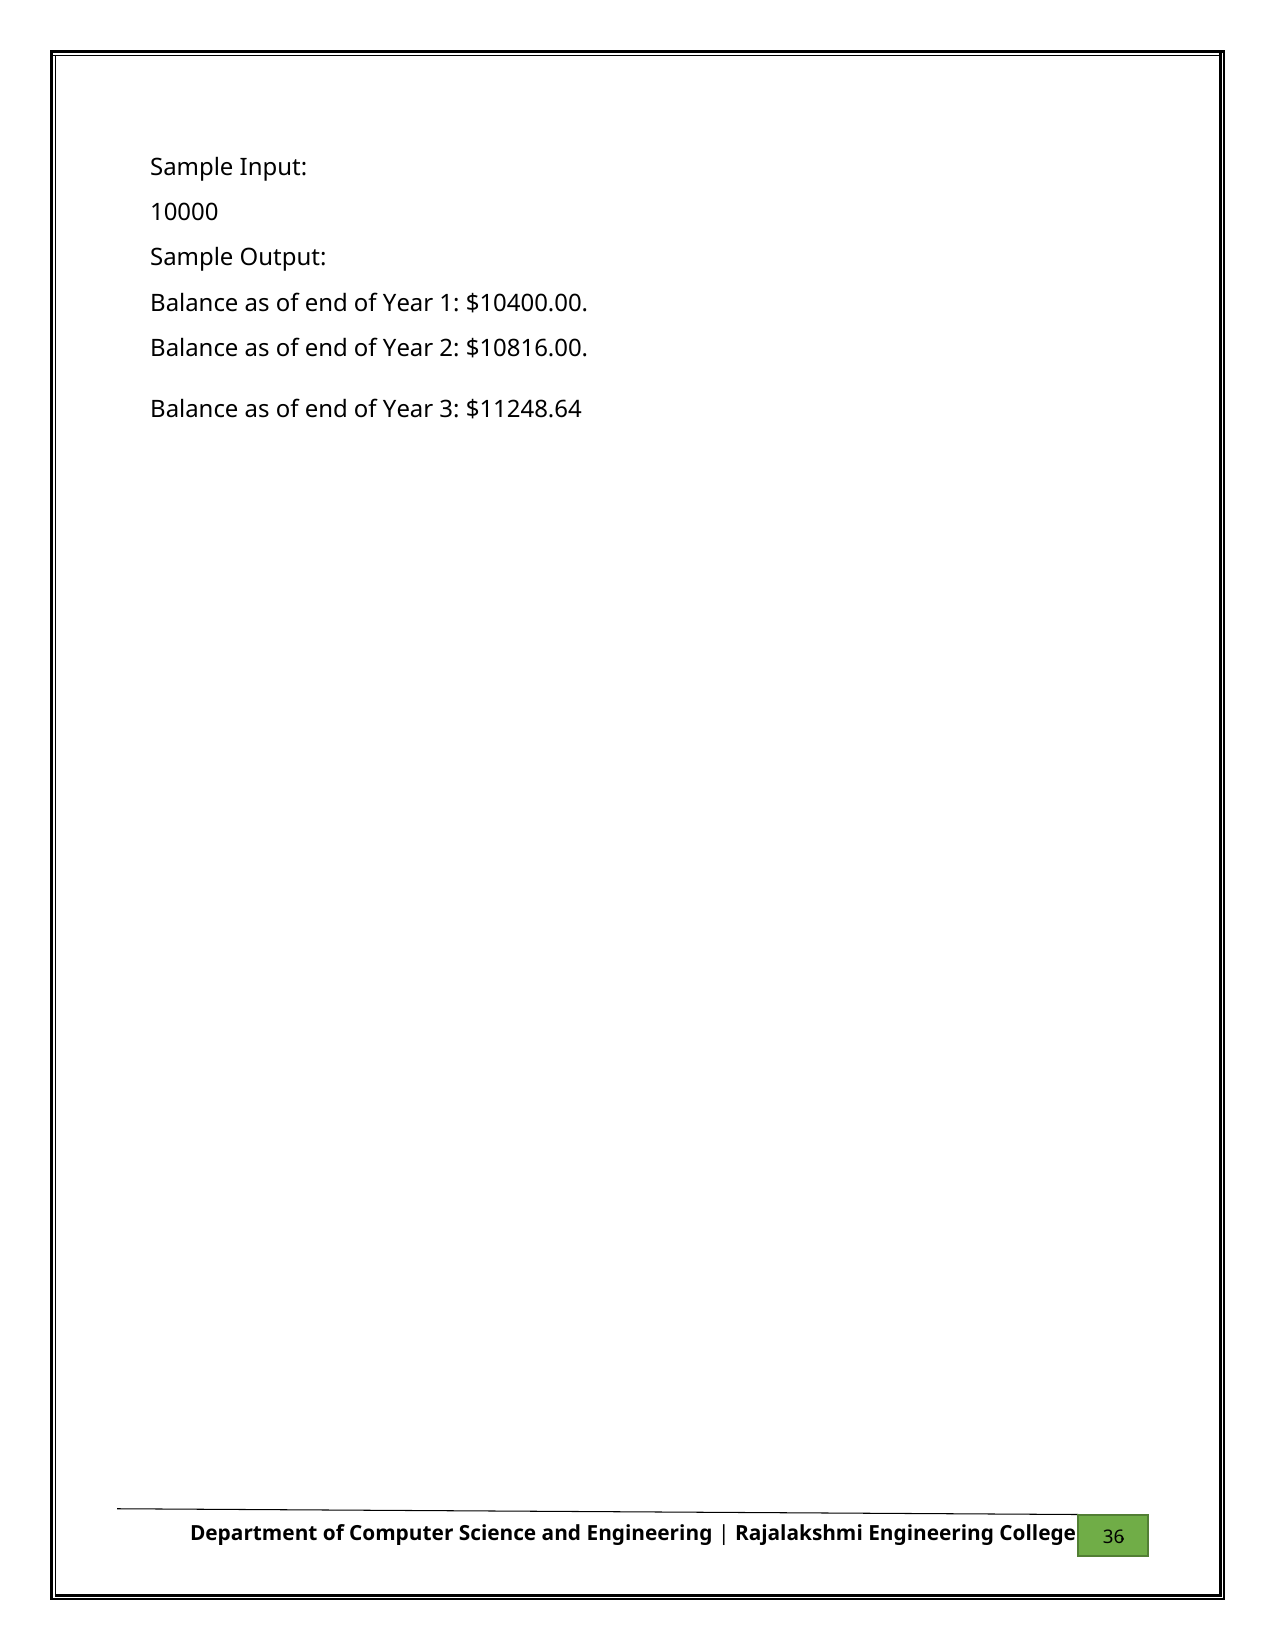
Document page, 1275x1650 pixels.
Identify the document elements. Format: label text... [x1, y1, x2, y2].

text Balance as of end of Year 1: $10400.00. [150, 285, 1125, 318]
text 10000 [150, 195, 1125, 228]
text Sample Output: [150, 240, 1125, 273]
text Balance as of end of Year 3: $11248.64 [150, 392, 1125, 425]
text Balance as of end of Year 2: $10816.00. [150, 330, 1125, 363]
text Sample Input: [150, 150, 1125, 183]
